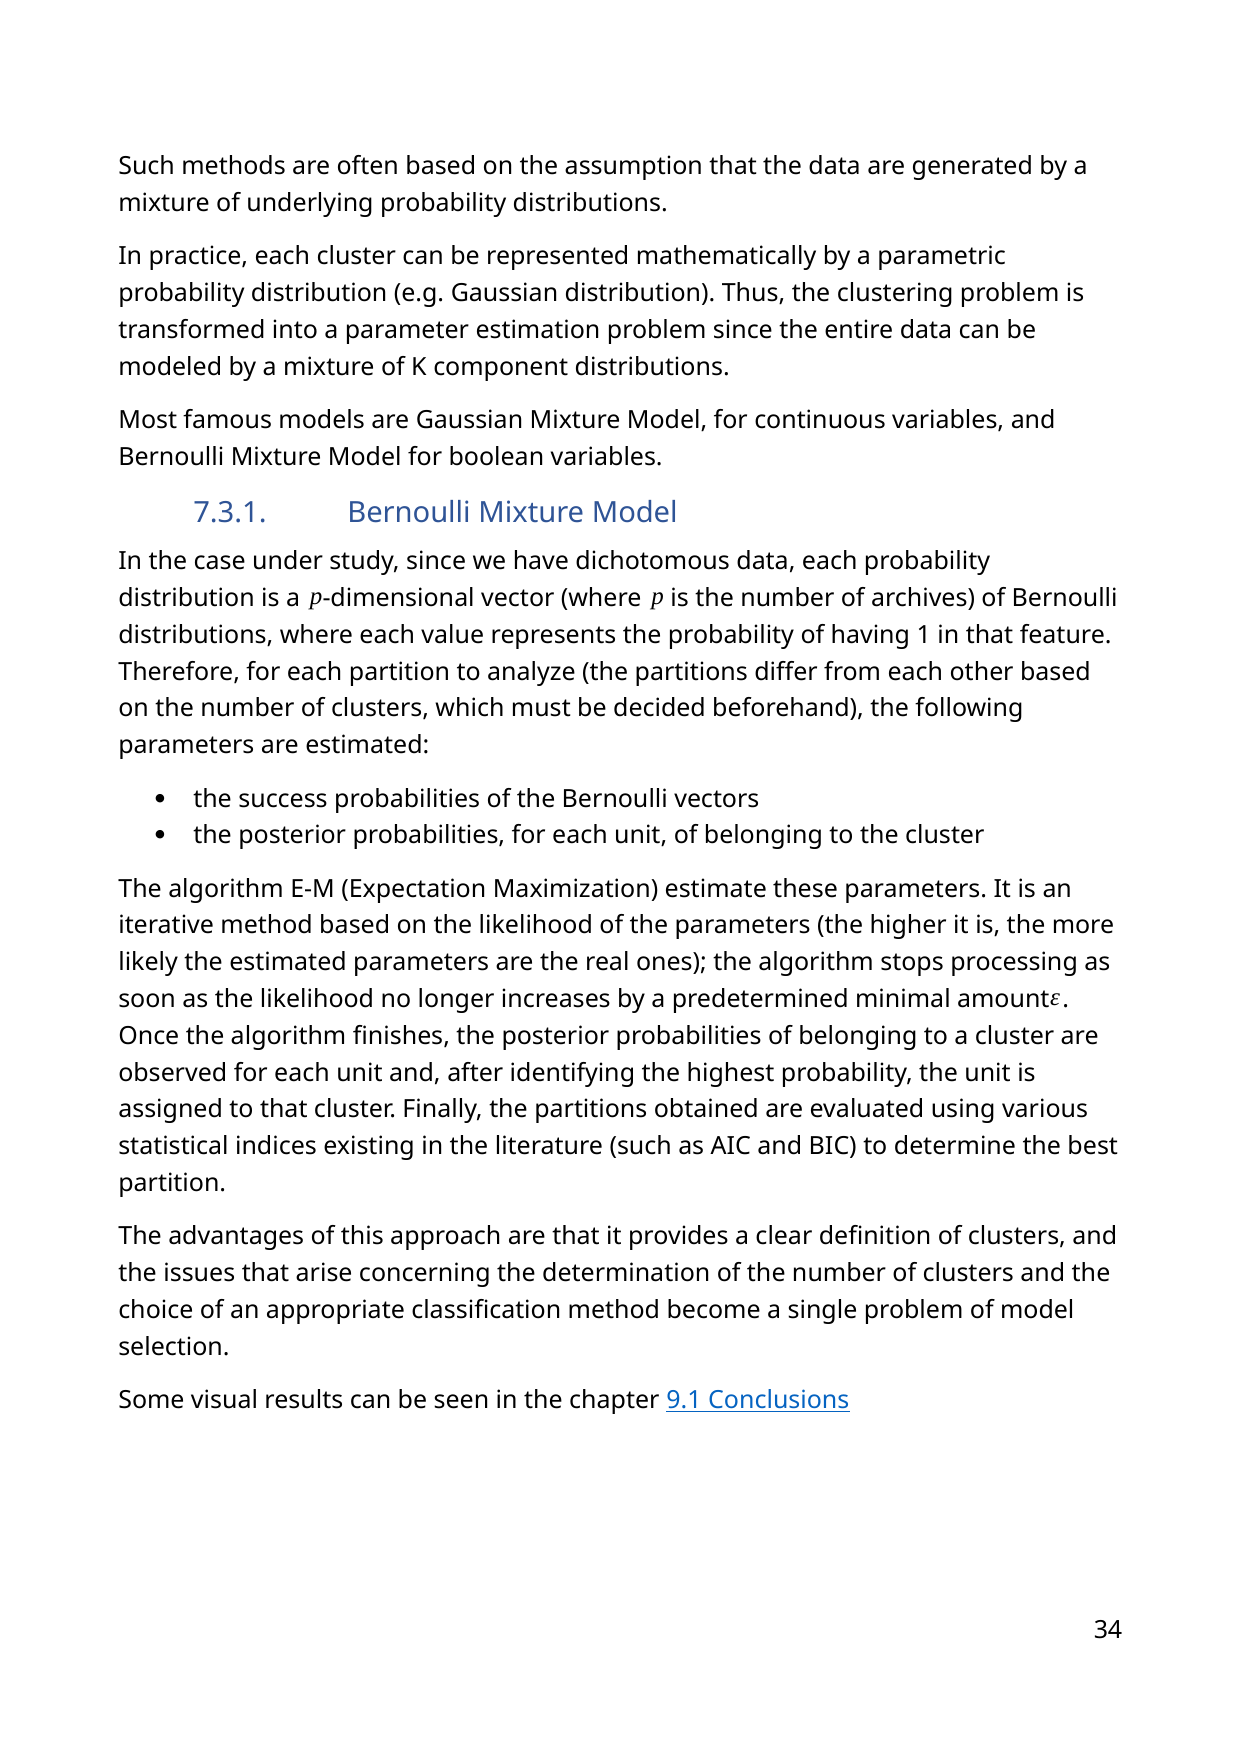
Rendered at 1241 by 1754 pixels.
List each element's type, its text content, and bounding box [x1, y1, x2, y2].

text Most famous models are Gaussian Mixture Model, for continuous variables, and Bernoulli Mixture Model for boolean variables. [118, 402, 1122, 472]
subtitle Bernoulli Mixture Model [193, 492, 1122, 531]
text Some visual results can be seen in the chapter 9.1 Conclusions [118, 1382, 1122, 1416]
text In practice, each cluster can be represented mathematically by a parametric probability distribution (e.g. Gaussian distribution). Thus, the clustering problem is transformed into a parameter estimation problem since the entire data can be modeled by a mixture of K component distributions. [118, 238, 1122, 382]
list the posterior probabilities, for each unit, of belonging to the cluster [156, 817, 1122, 851]
list the success probabilities of the Bernoulli vectors [156, 780, 1122, 814]
text The algorithm E-M (Expectation Maximization) estimate these parameters. It is an iterative method based on the likelihood of the parameters (the higher it is, the more likely the estimated parameters are the real ones); the algorithm stops processing as soon as the likelihood no longer increases by a predetermined minimal amount. Once the algorithm finishes, the posterior probabilities of belonging to a cluster are observed for each unit and, after identifying the highest probability, the unit is assigned to that cluster. Finally, the partitions obtained are evaluated using various statistical indices existing in the literature (such as AIC and BIC) to determine the best partition. [118, 870, 1122, 1199]
text The advantages of this approach are that it provides a clear definition of clusters, and the issues that arise concerning the determination of the number of clusters and the choice of an appropriate classification method become a single problem of model selection. [118, 1218, 1122, 1362]
text In the case under study, since we have dichotomous data, each probability distribution is a -dimensional vector (where is the number of archives) of Bernoulli distributions, where each value represents the probability of having 1 in that feature. Therefore, for each partition to analyze (the partitions differ from each other based on the number of clusters, which must be decided beforehand), the following parameters are estimated: [118, 543, 1122, 761]
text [118, 148, 1122, 218]
